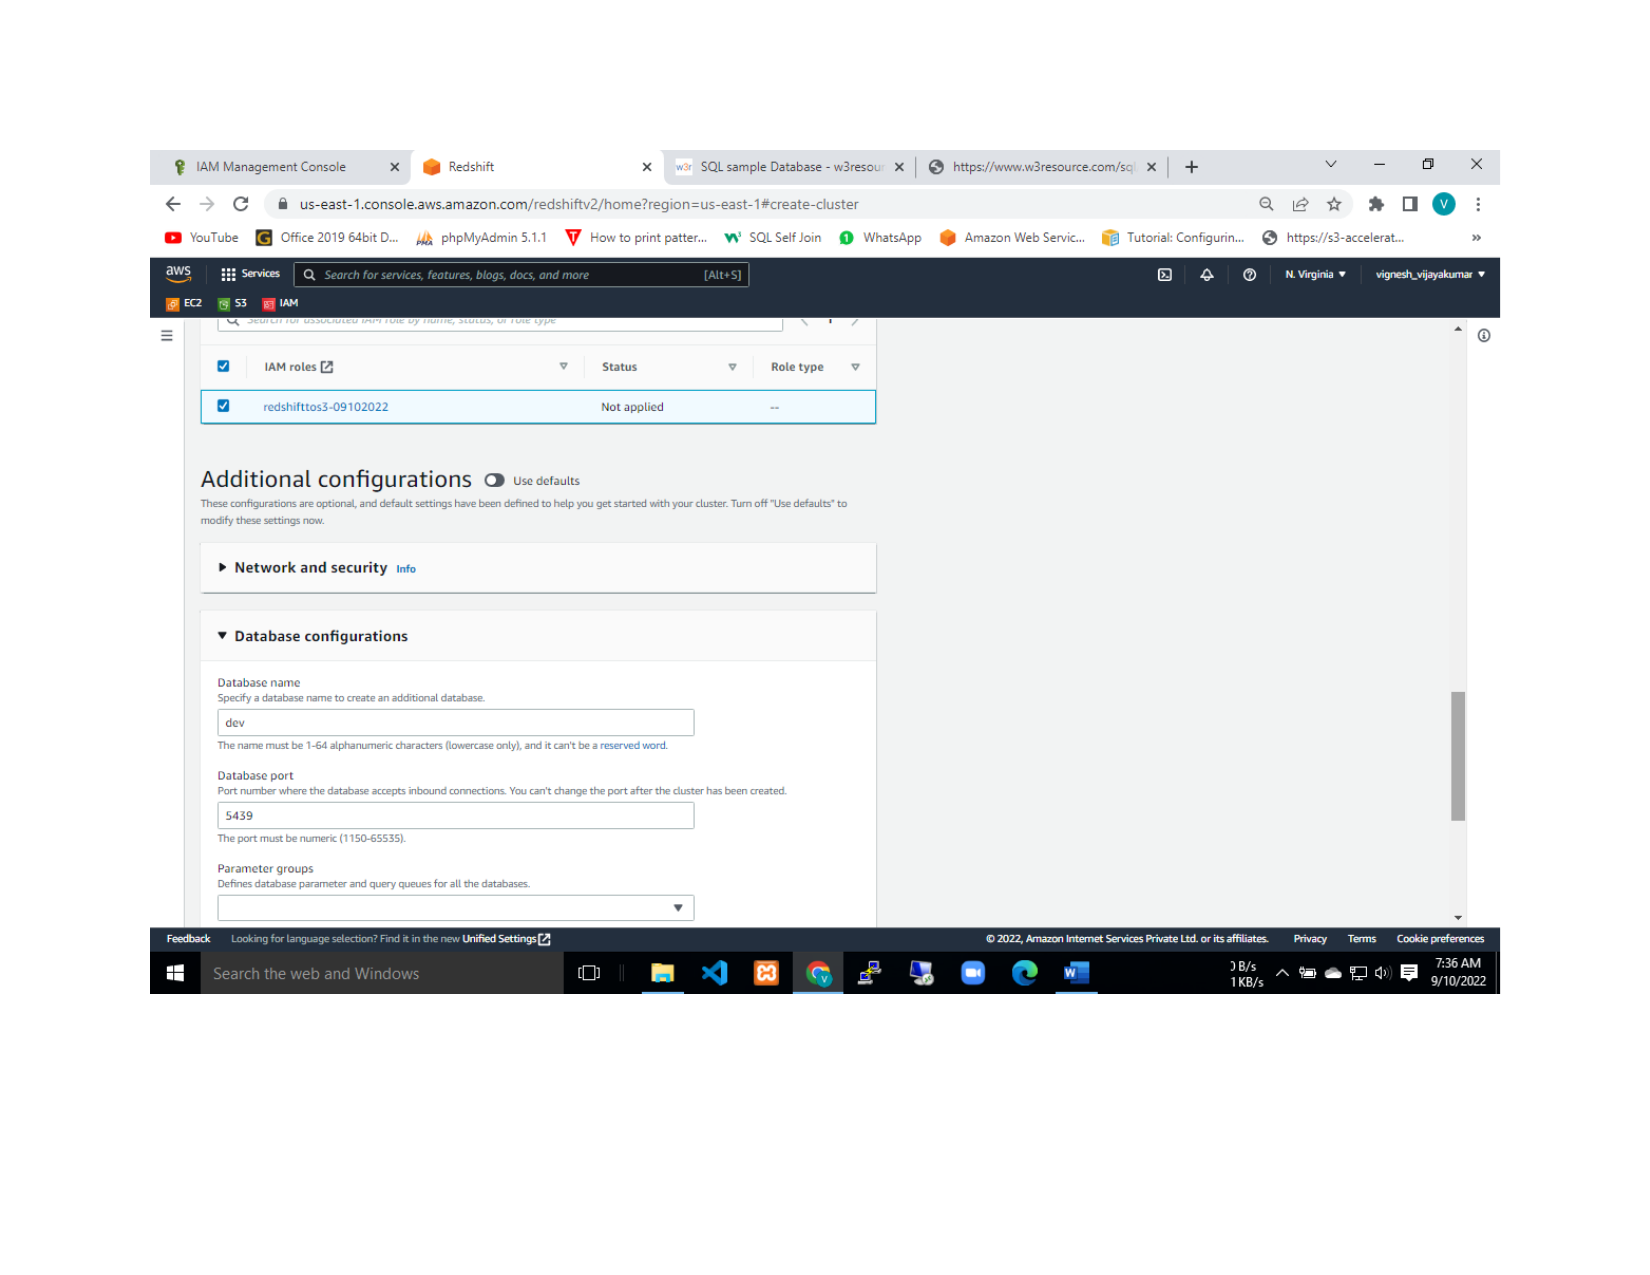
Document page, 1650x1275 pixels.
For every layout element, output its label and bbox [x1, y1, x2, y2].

picture [150, 150, 1500, 994]
